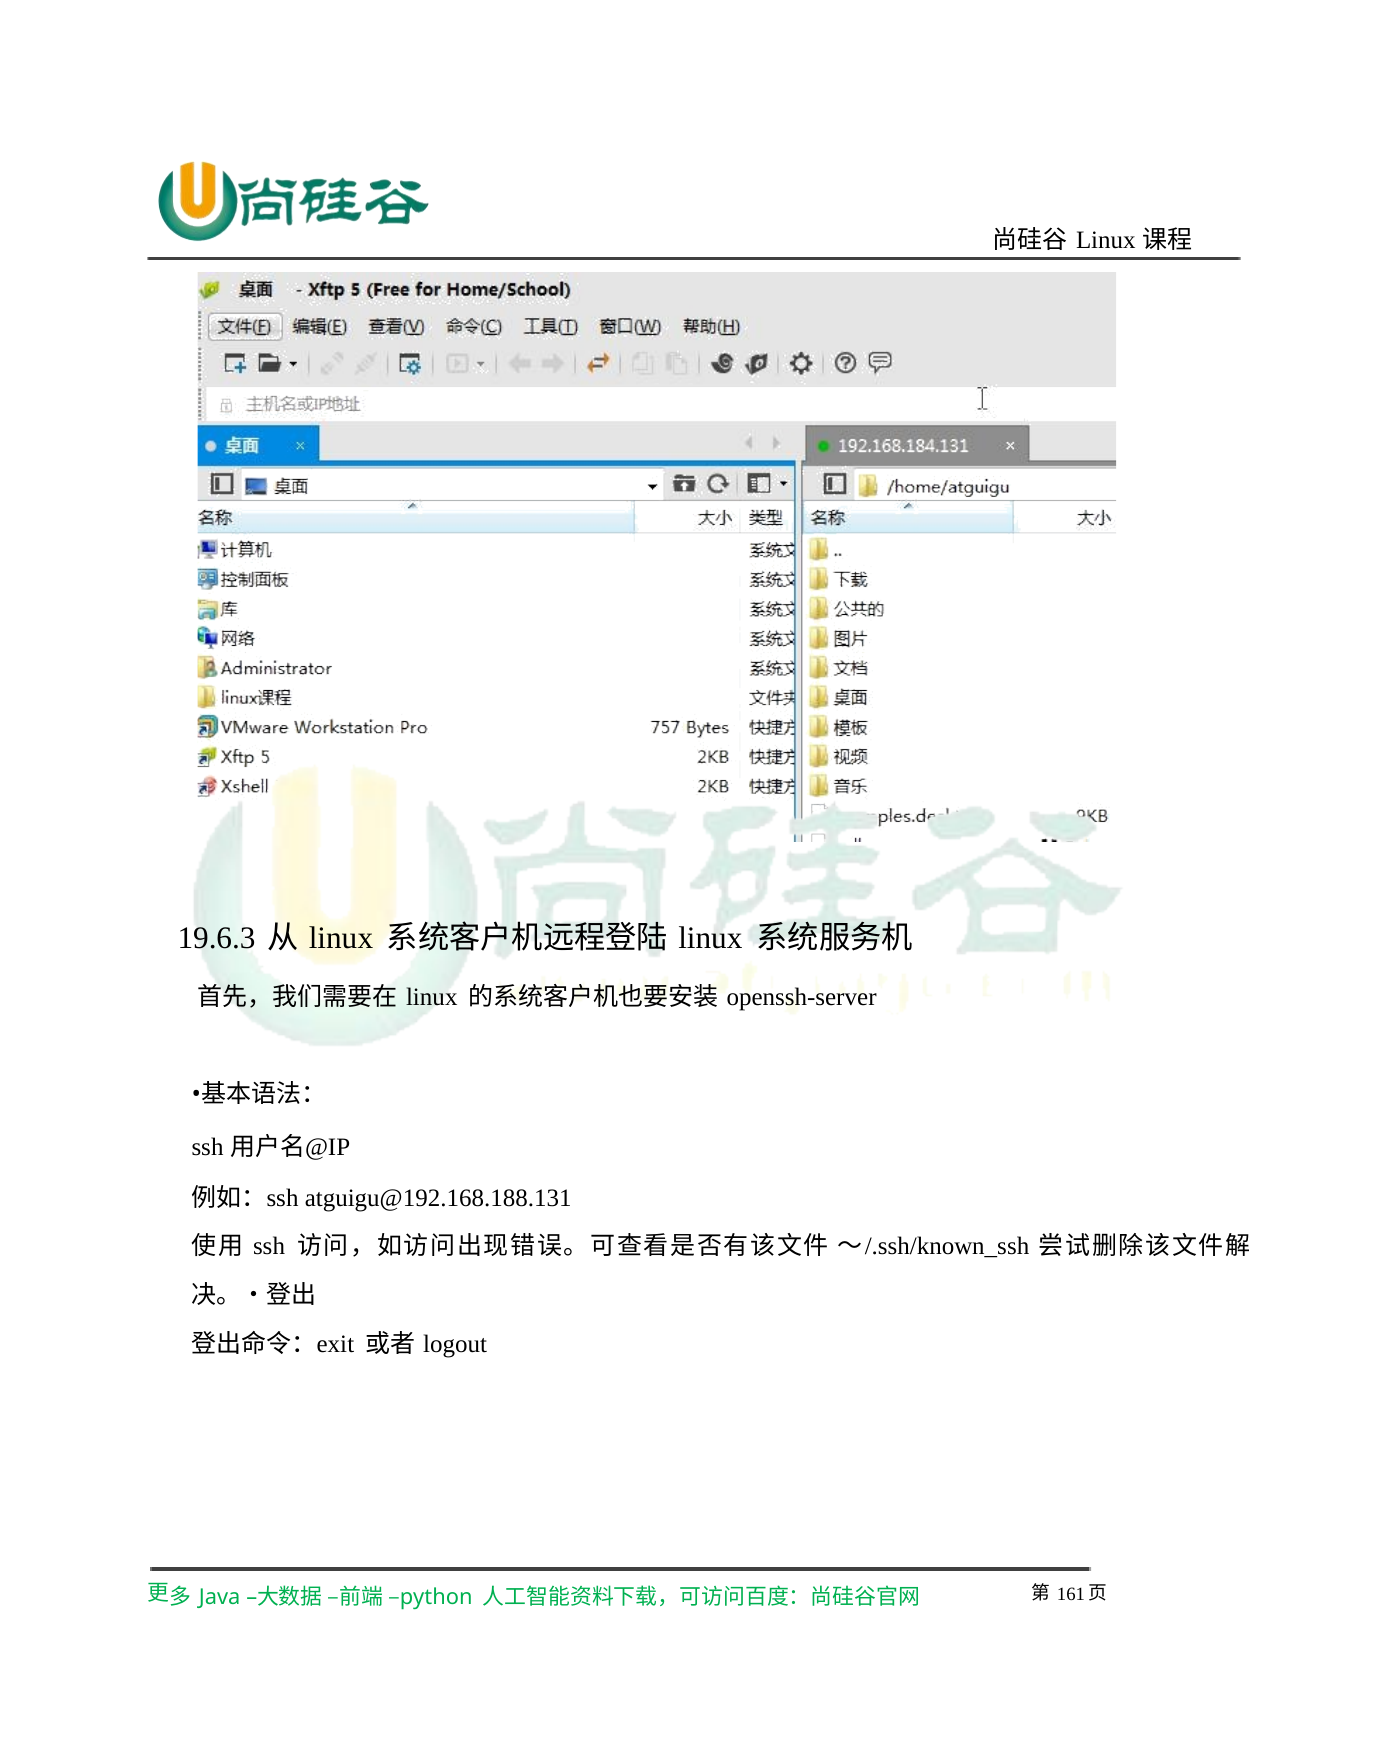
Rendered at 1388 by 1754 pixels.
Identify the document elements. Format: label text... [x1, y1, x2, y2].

text •基本语法： [191, 1078, 1335, 1109]
text 使用ssh访问，如访问出现错误。可查看是否有该文件 ～/.ssh/known_ssh 尝试删除该文件解决。•登出 [191, 1216, 1251, 1313]
text 尚硅谷Linux 课程 [993, 224, 1335, 255]
picture [147, 272, 1239, 1089]
text ssh 用户名@IP [191, 1126, 1335, 1163]
text 登出命令：exit或者logout [191, 1327, 1335, 1358]
text 更多Java –大数据 –前端 –python人工智能资料下载，可访问百度：尚硅谷官网 第161页 [148, 1574, 1335, 1612]
picture [150, 1567, 1092, 1571]
text 首先，我们需要在linux的系统客户机也要安装openssh-server [198, 980, 1335, 1011]
picture [147, 153, 436, 249]
text 19.6.3 从linux系统客户机远程登陆linux系统服务机 [177, 912, 1335, 957]
text 例如：ssh atguigu@192.168.188.131 [191, 1181, 1335, 1212]
